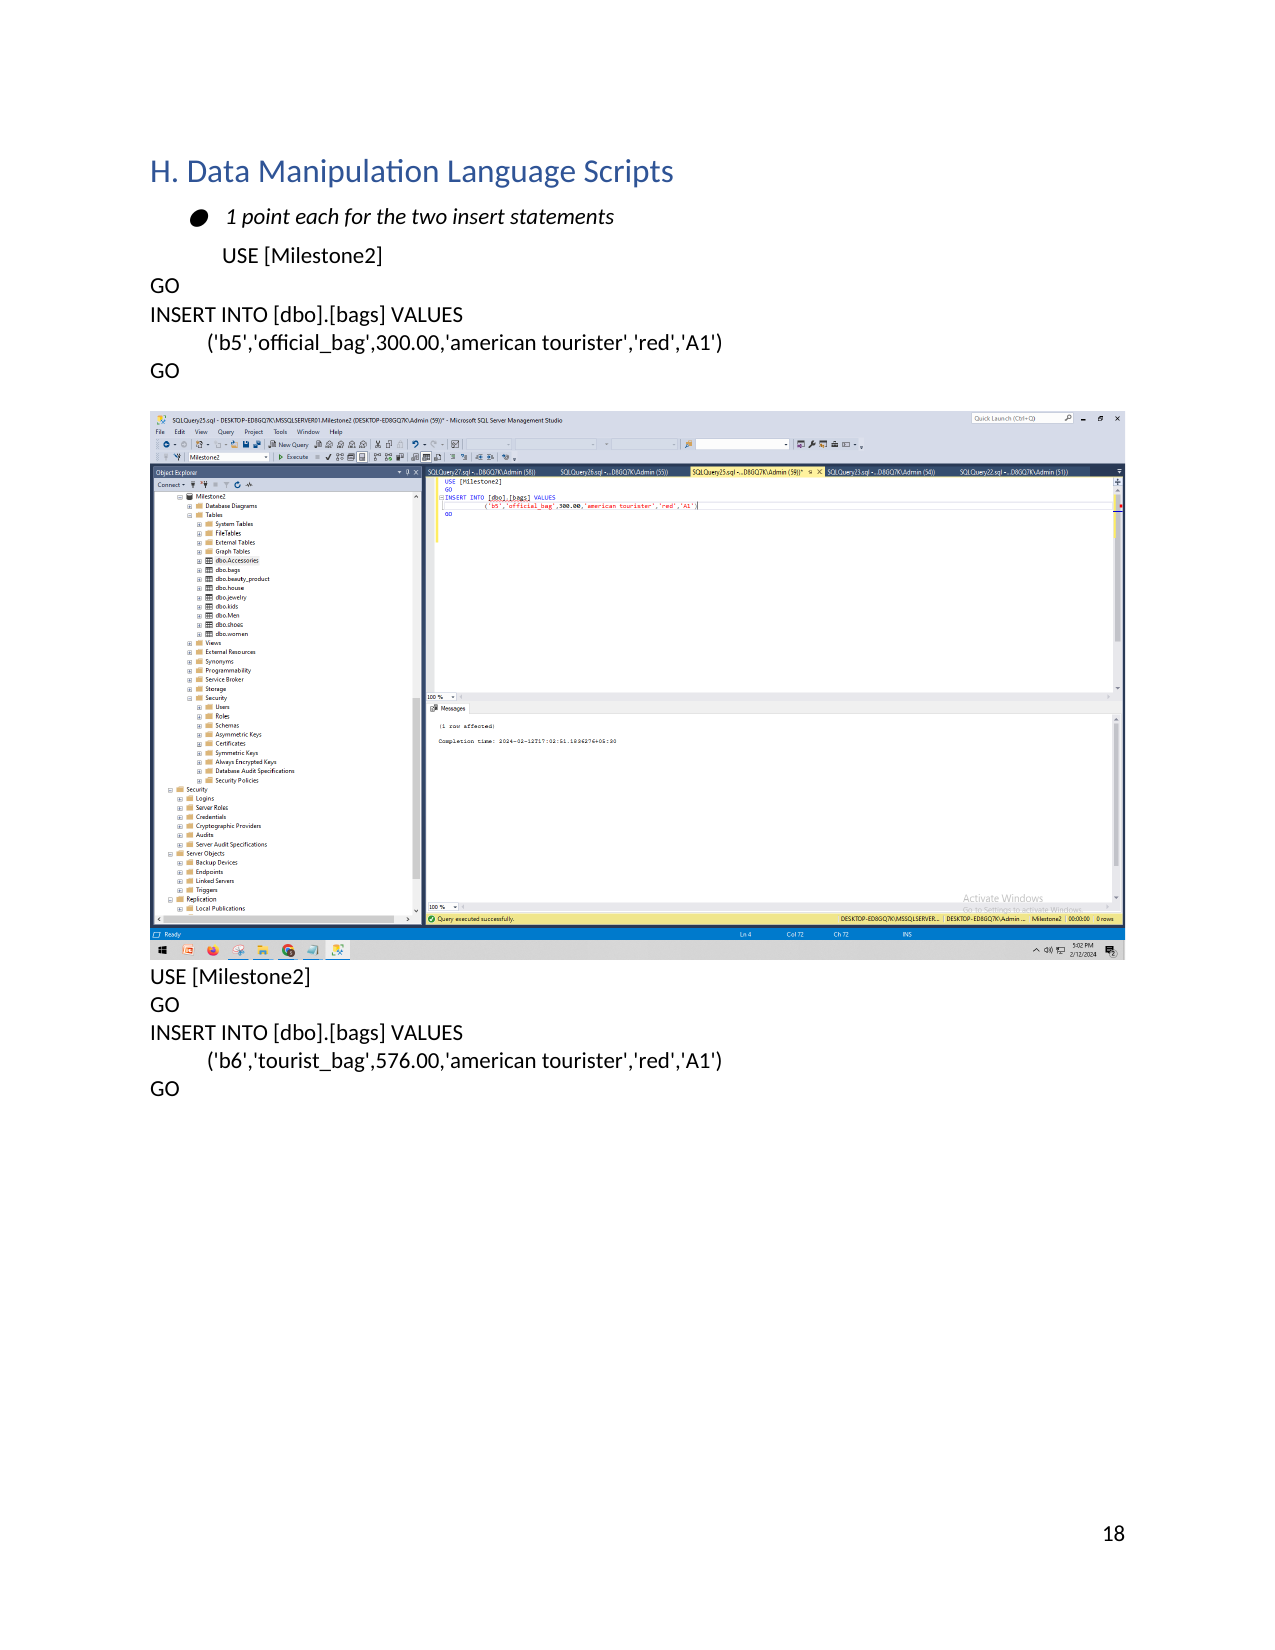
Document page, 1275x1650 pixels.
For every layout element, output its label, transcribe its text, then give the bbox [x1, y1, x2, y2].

text USE [Milestone2] [150, 241, 1125, 269]
text ('b6','tourist_bag',576.00,'american tourister','red','A1') [150, 1046, 1125, 1074]
text GO [150, 356, 1125, 384]
text GO [150, 990, 1125, 1018]
text INSERT INTO [dbo].[bags] VALUES [150, 300, 1125, 328]
text GO [150, 1074, 1125, 1102]
subtitle H. Data Manipulation Language Scripts [150, 150, 1125, 191]
list 1 point each for the two insert statements [187, 191, 1125, 238]
text GO [150, 272, 1125, 300]
text USE [Milestone2] [150, 962, 1125, 990]
text INSERT INTO [dbo].[bags] VALUES [150, 1018, 1125, 1046]
picture [150, 411, 1125, 960]
text ('b5','official_bag',300.00,'american tourister','red','A1') [150, 328, 1125, 356]
